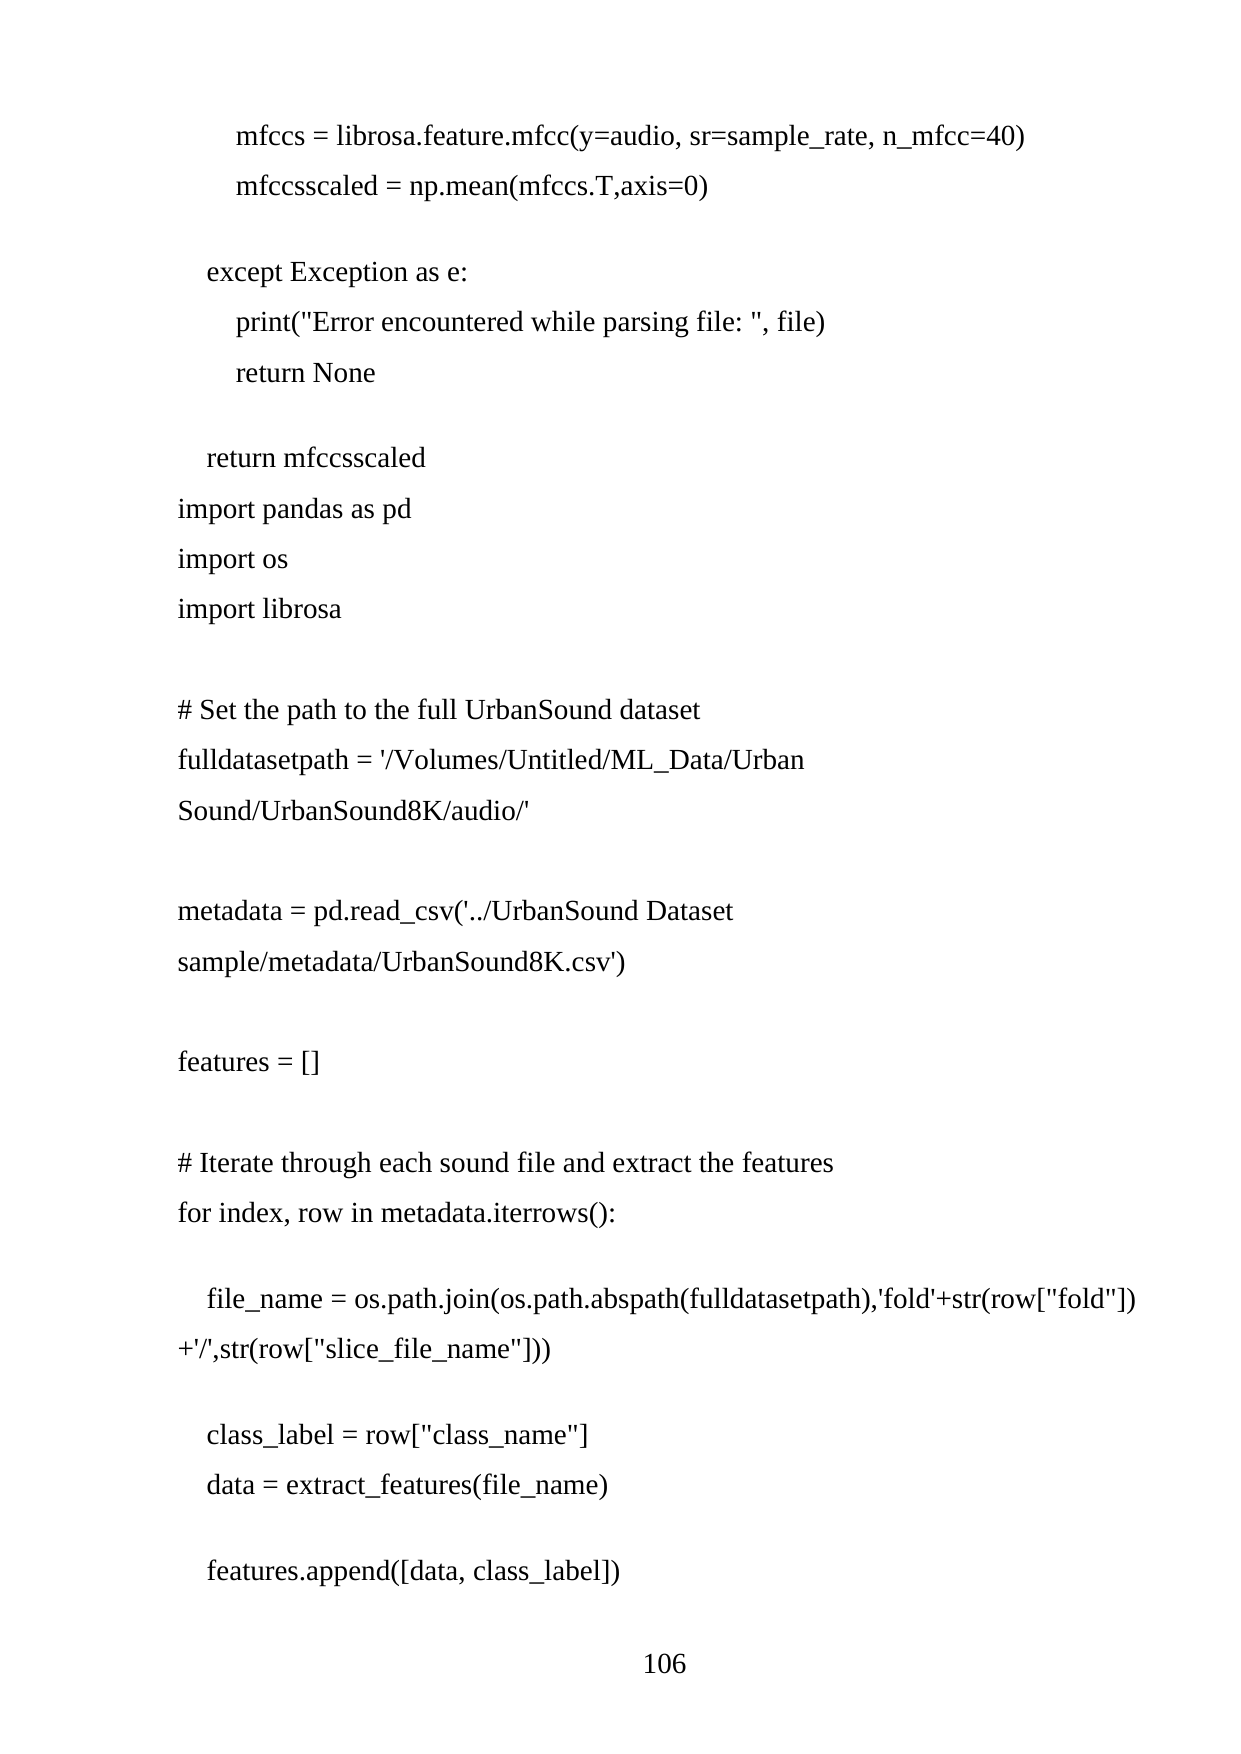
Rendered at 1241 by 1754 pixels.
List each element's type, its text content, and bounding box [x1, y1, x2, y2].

text file_name = os.path.join(os.path.abspath(fulldatasetpath),'fold'+str(row["fold"])+'/',str(row["slice_file_name"])) [177, 1281, 1152, 1365]
text fulldatasetpath = '/Volumes/Untitled/ML_Data/Urban Sound/UrbanSound8K/audio/' [177, 742, 1152, 826]
text import librosa [177, 591, 1152, 625]
text return mfccsscaled [177, 441, 1152, 474]
text return None [177, 355, 1152, 388]
text import pandas as pd [177, 491, 1152, 524]
text metadata = pd.read_csv('../UrbanSound Dataset sample/metadata/UrbanSound8K.csv') [177, 893, 1152, 977]
text mfccsscaled = np.mean(mfccs.T,axis=0) [177, 168, 1152, 202]
text except Exception as e: [177, 254, 1152, 288]
text print("Error encountered while parsing file: ", file) [177, 304, 1152, 338]
text # Set the path to the full UrbanSound dataset [177, 692, 1152, 726]
text mfccs = librosa.feature.mfcc(y=audio, sr=sample_rate, n_mfcc=40) [177, 118, 1152, 152]
text class_label = row["class_name"] [177, 1417, 1152, 1451]
text data = extract_features(file_name) [177, 1467, 1152, 1501]
text import os [177, 541, 1152, 575]
text for index, row in metadata.iterrows(): [177, 1195, 1152, 1229]
text features.append([data, class_label]) [177, 1553, 1152, 1587]
text # Iterate through each sound file and extract the features [177, 1145, 1152, 1178]
text features = [] [177, 1044, 1152, 1078]
